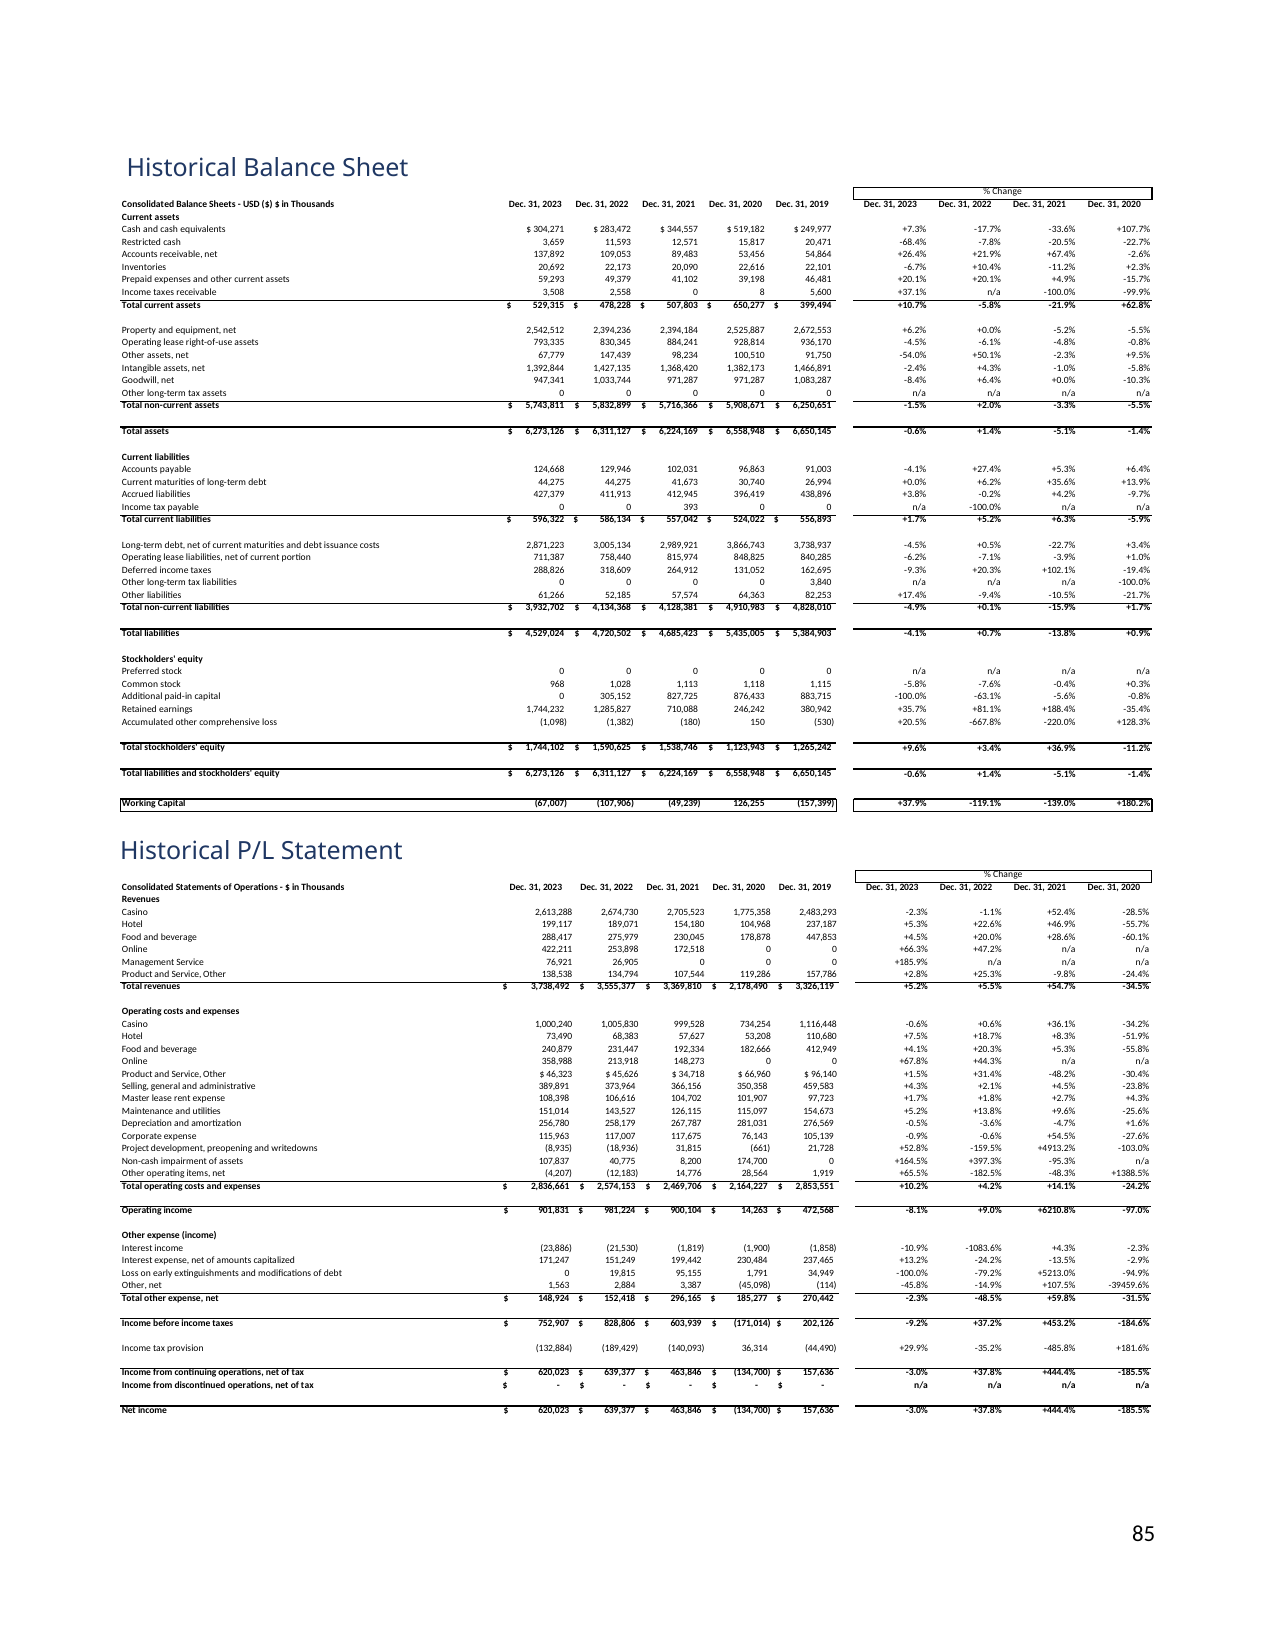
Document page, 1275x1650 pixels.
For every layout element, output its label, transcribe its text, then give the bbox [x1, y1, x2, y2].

subtitle Historical P/L Statement [120, 833, 1155, 867]
subtitle Historical Balance Sheet [120, 150, 1155, 184]
